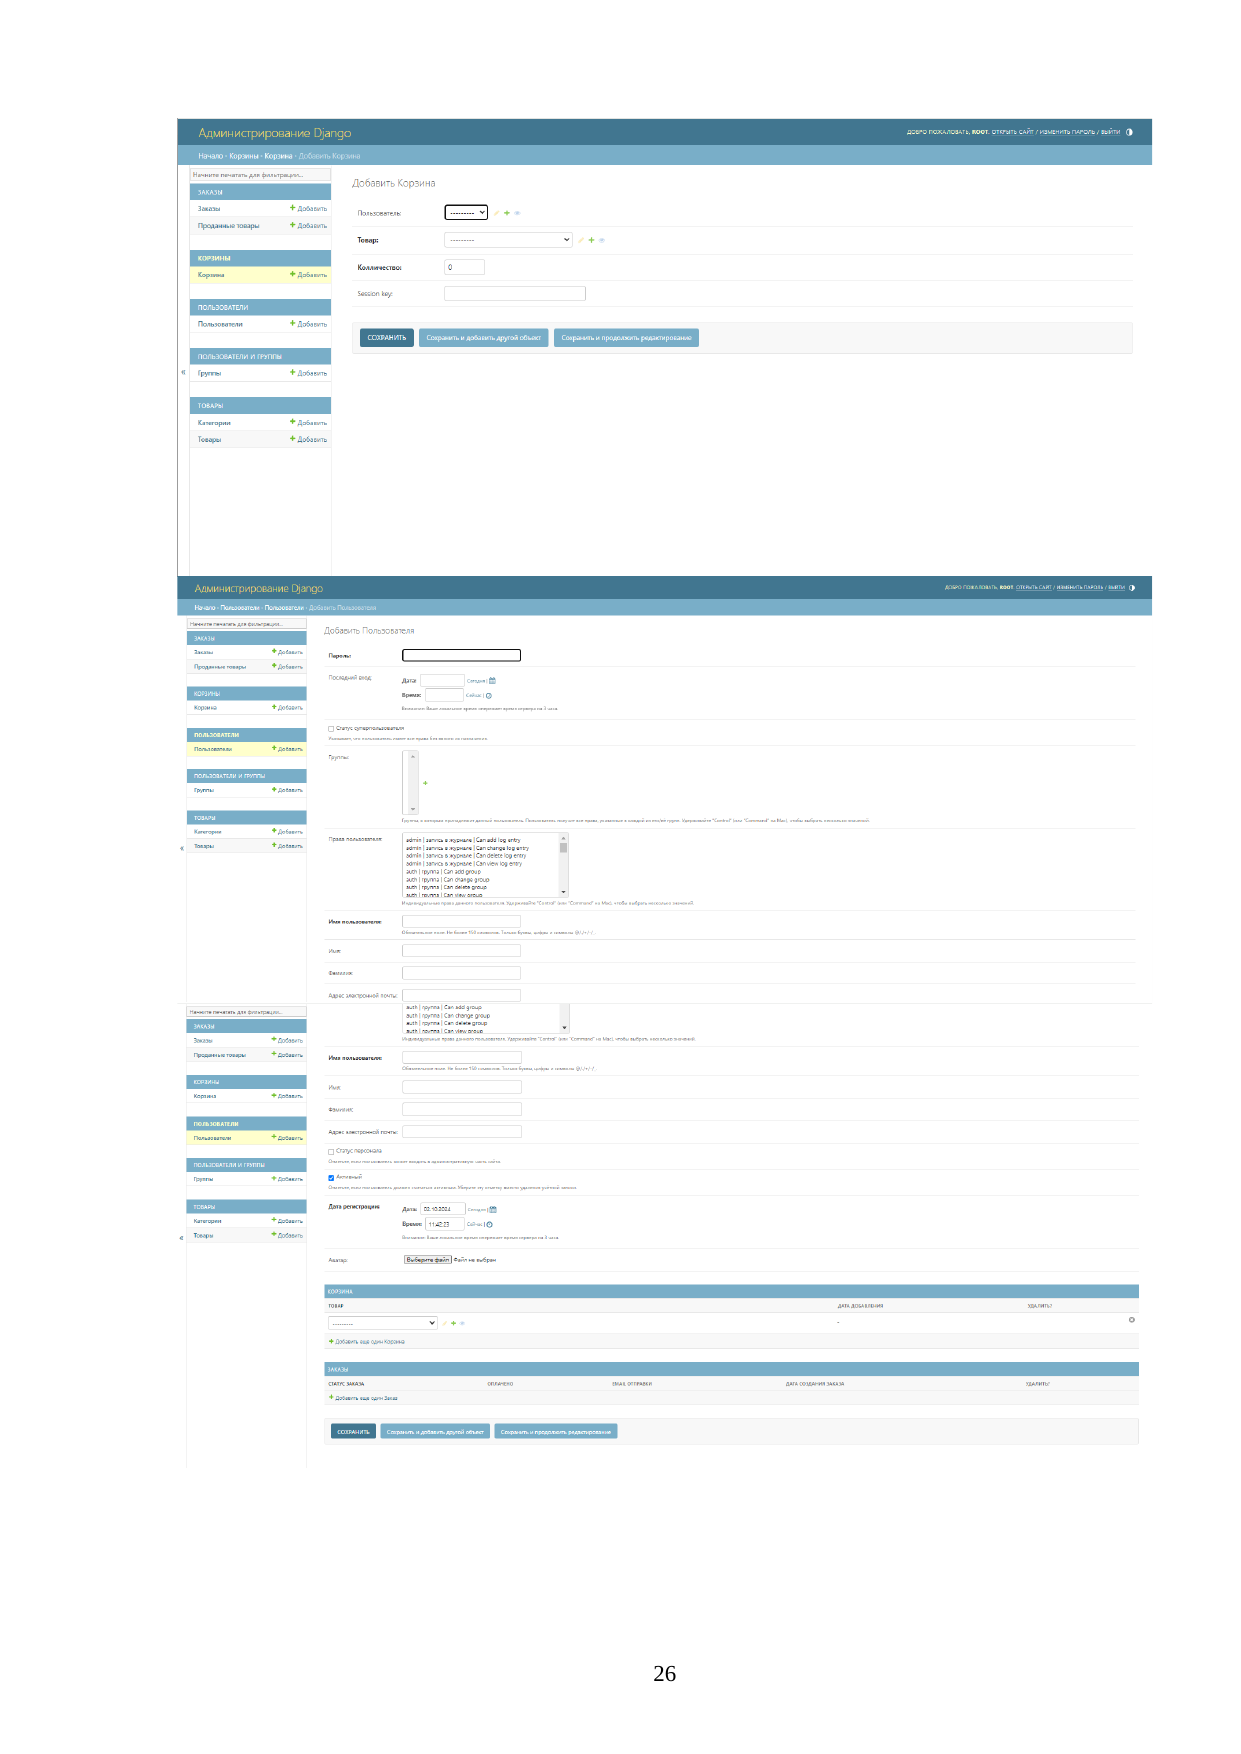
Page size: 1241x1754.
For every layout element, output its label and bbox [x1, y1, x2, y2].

picture [177, 118, 1153, 1468]
